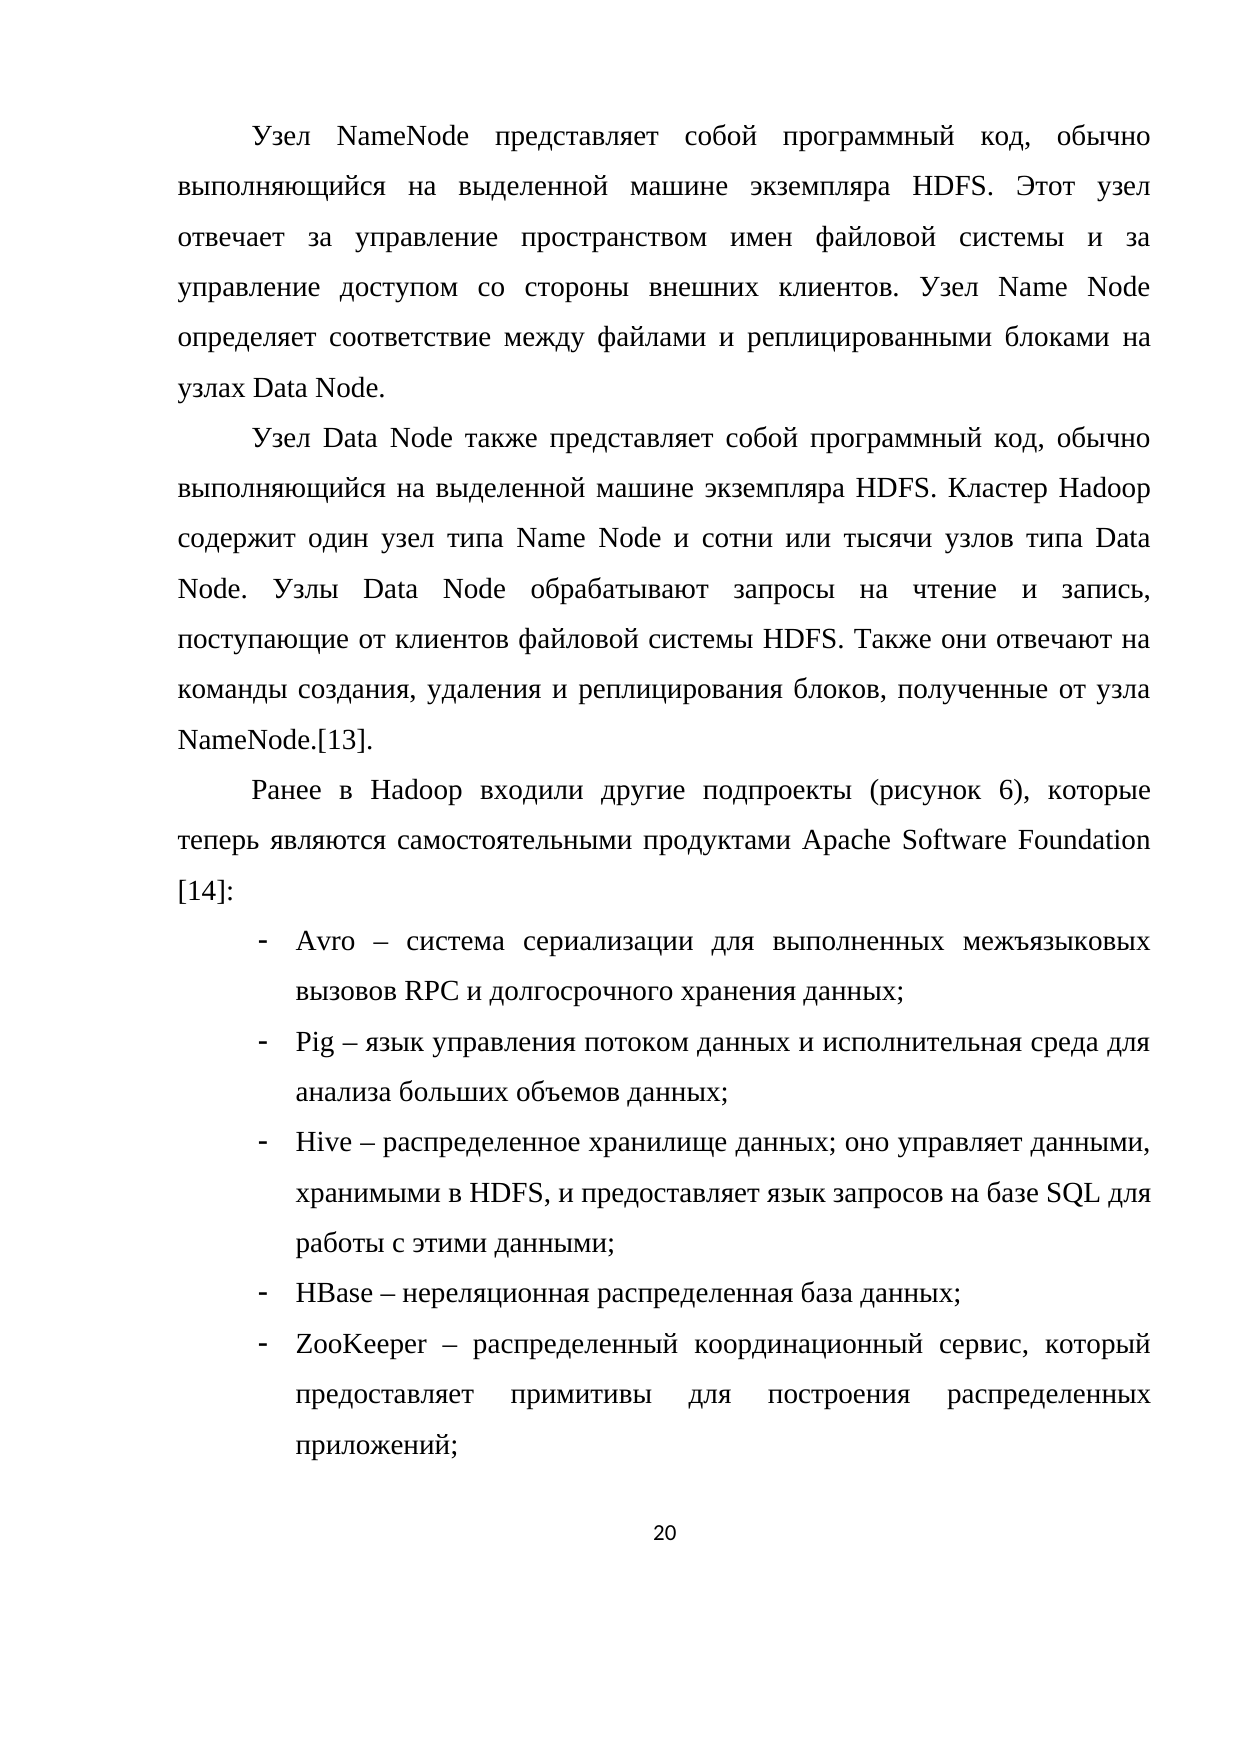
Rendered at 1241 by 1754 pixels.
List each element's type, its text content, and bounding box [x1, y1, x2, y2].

text Узел Data Node также представляет собой программный код, обычно выполняющийся на выделенной машине экземпляра HDFS. Кластер Hadoop содержит один узел типа Name Node и сотни или тысячи узлов типа Data Node. Узлы Data Node обрабатывают запросы на чтение и запись, поступающие от клиентов файловой системы HDFS. Также они отвечают на команды создания, удаления и реплицирования блоков, полученные от узла NameNode.[13]. [177, 420, 1152, 755]
text Узел NameNode представляет собой программный код, обычно выполняющийся на выделенной машине экземпляра HDFS. Этот узел отвечает за управление пространством имен файловой системы и за управление доступом со стороны внешних клиентов. Узел Name Node определяет соответствие между файлами и реплицированными блоками на узлах Data Node. [177, 118, 1152, 403]
text Hive – распределенное хранилище данных; оно управляет данными, хранимыми в HDFS, и предоставляет язык запросов на базе SQL для работы с этими данными; [258, 1124, 1152, 1259]
text ZooKeeper – распределенный координационный сервис, который предоставляет примитивы для построения распределенных приложений; [258, 1326, 1152, 1460]
text Pig – язык управления потоком данных и исполнительная среда для анализа больших объемов данных; [258, 1024, 1152, 1108]
text Avro – система сериализации для выполненных межъязыковых вызовов RPC и долгосрочного хранения данных; [258, 923, 1152, 1007]
text Ранее в Hadoop входили другие подпроекты (рисунок 6), которые теперь являются самостоятельными продуктами Apache Software Foundation [14]: [177, 772, 1152, 906]
text HBase – нереляционная распределенная база данных; [258, 1276, 1152, 1309]
